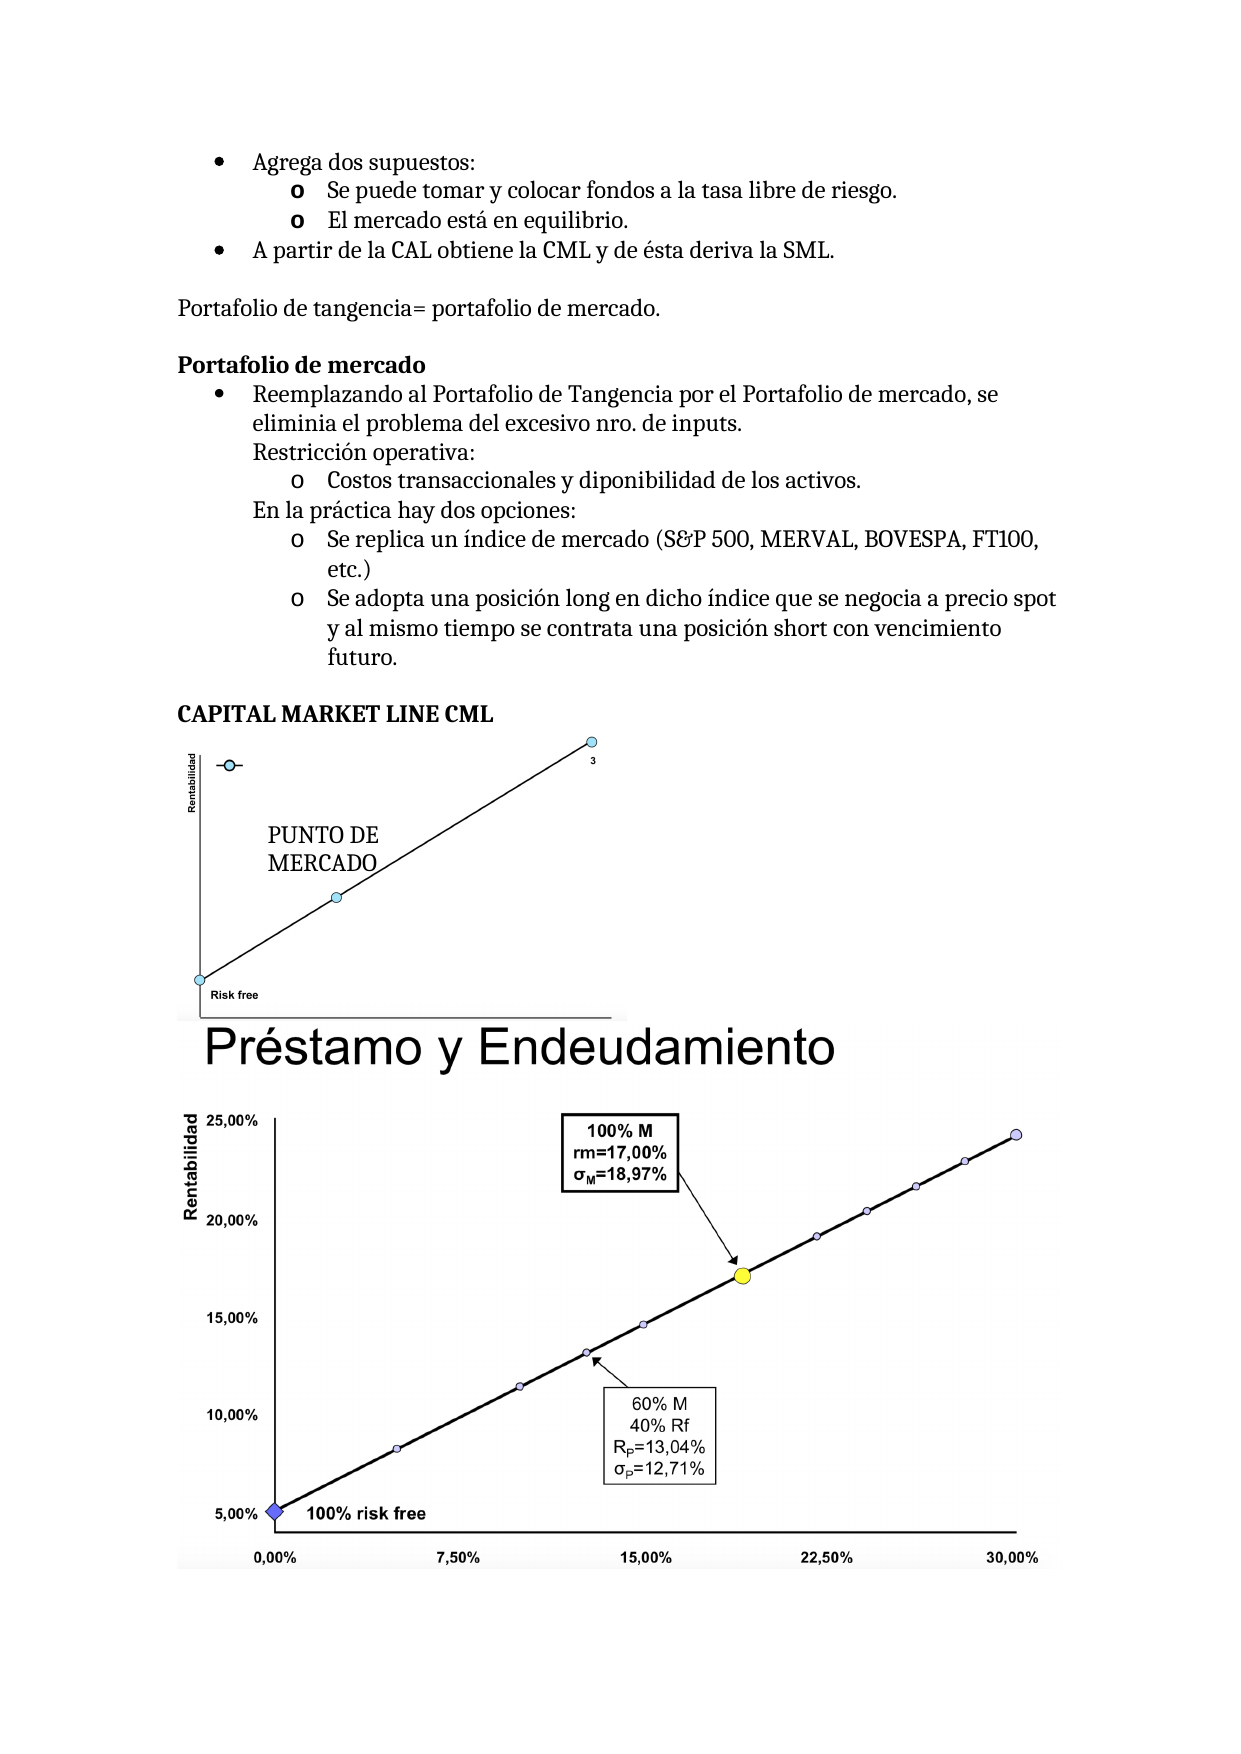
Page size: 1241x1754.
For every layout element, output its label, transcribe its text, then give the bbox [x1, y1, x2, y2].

list Se adopta una posición long en dicho índice que se negocia a precio spot y al mismo tiempo se contrata una posición short con vencimiento futuro. [290, 584, 1063, 671]
list Reemplazando al Portafolio de Tangencia por el Portafolio de mercado, se eliminia el problema del excesivo nro. de inputs. [215, 380, 1063, 438]
text CAPITAL MARKET LINE CML [177, 700, 1063, 729]
list Se replica un índice de mercado (S&P 500, MERVAL, BOVESPA, FT100, etc.) [290, 525, 1063, 584]
list Se puede tomar y colocar fondos a la tasa libre de riesgo. [290, 176, 1063, 206]
list Agrega dos supuestos: [215, 148, 1063, 176]
list Costos transaccionales y diponibilidad de los activos. [290, 466, 1063, 496]
list El mercado está en equilibrio. [290, 206, 1063, 236]
list En la práctica hay dos opciones: [252, 496, 1063, 525]
picture [177, 728, 1063, 1569]
list Restricción operativa: [252, 438, 1063, 466]
text Portafolio de mercado [177, 351, 1063, 380]
text Portafolio de tangencia= portafolio de mercado. [177, 294, 1063, 323]
list A partir de la CAL obtiene la CML y de ésta deriva la SML. [215, 236, 1063, 265]
